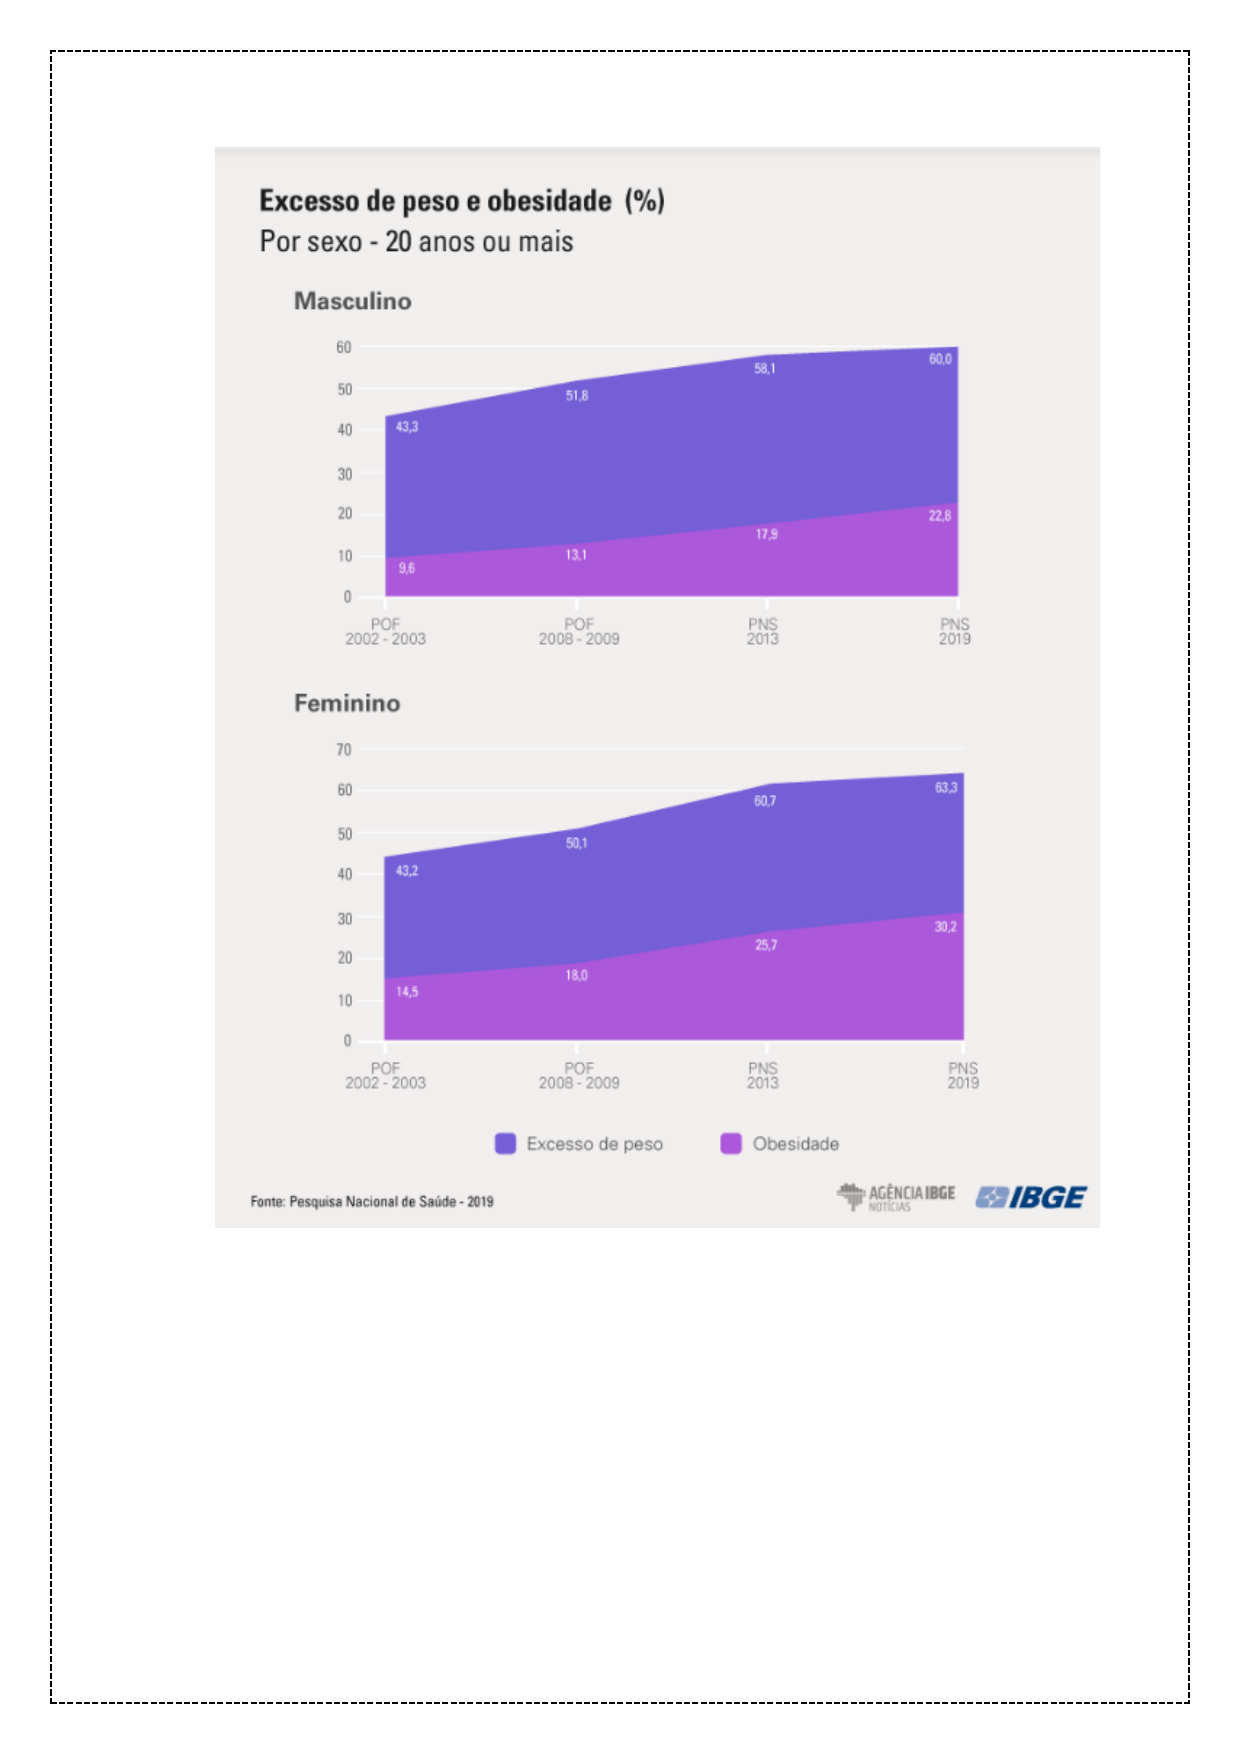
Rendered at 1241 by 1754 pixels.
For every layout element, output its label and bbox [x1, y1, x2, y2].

picture [214, 147, 1101, 1228]
